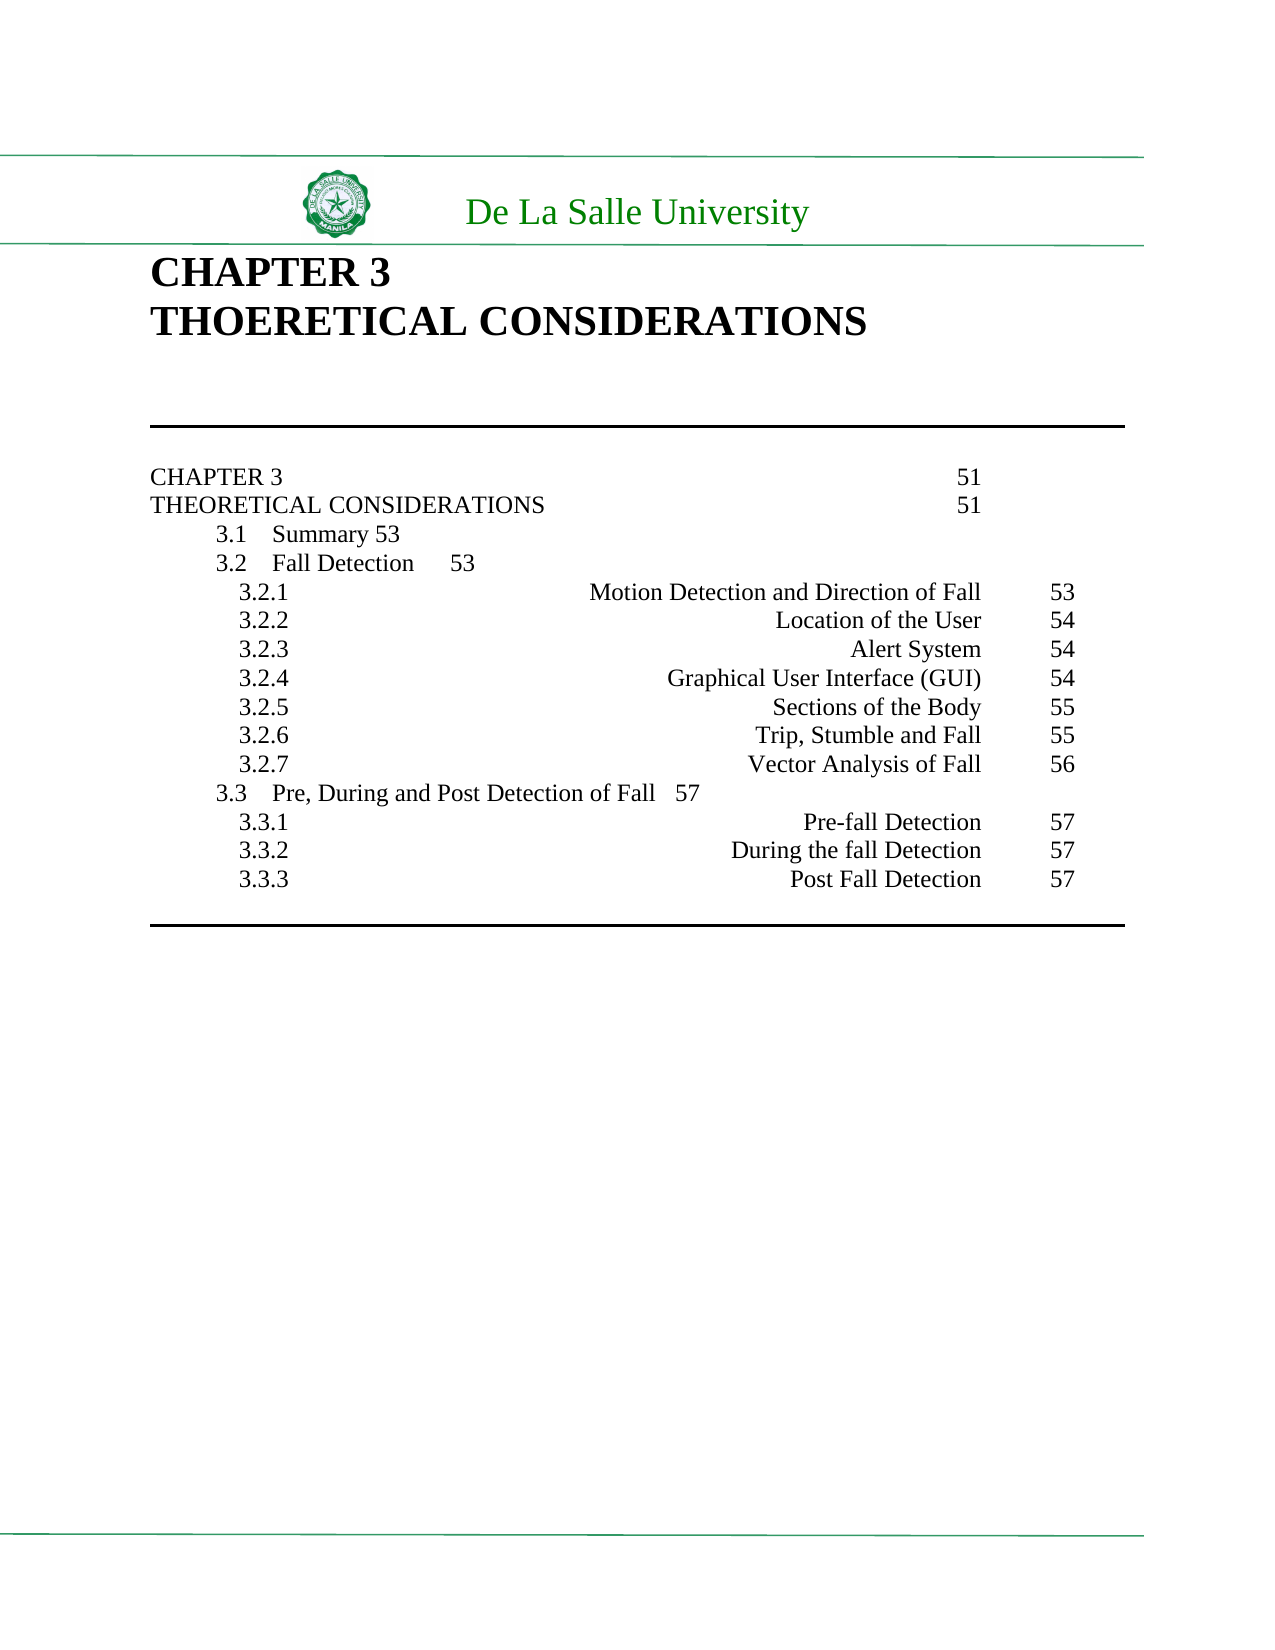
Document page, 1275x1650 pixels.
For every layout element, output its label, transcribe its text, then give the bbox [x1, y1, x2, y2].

picture [301, 166, 374, 236]
text THOERETICAL CONSIDERATIONS [150, 296, 1125, 345]
text CHAPTER 3 [150, 236, 1125, 296]
